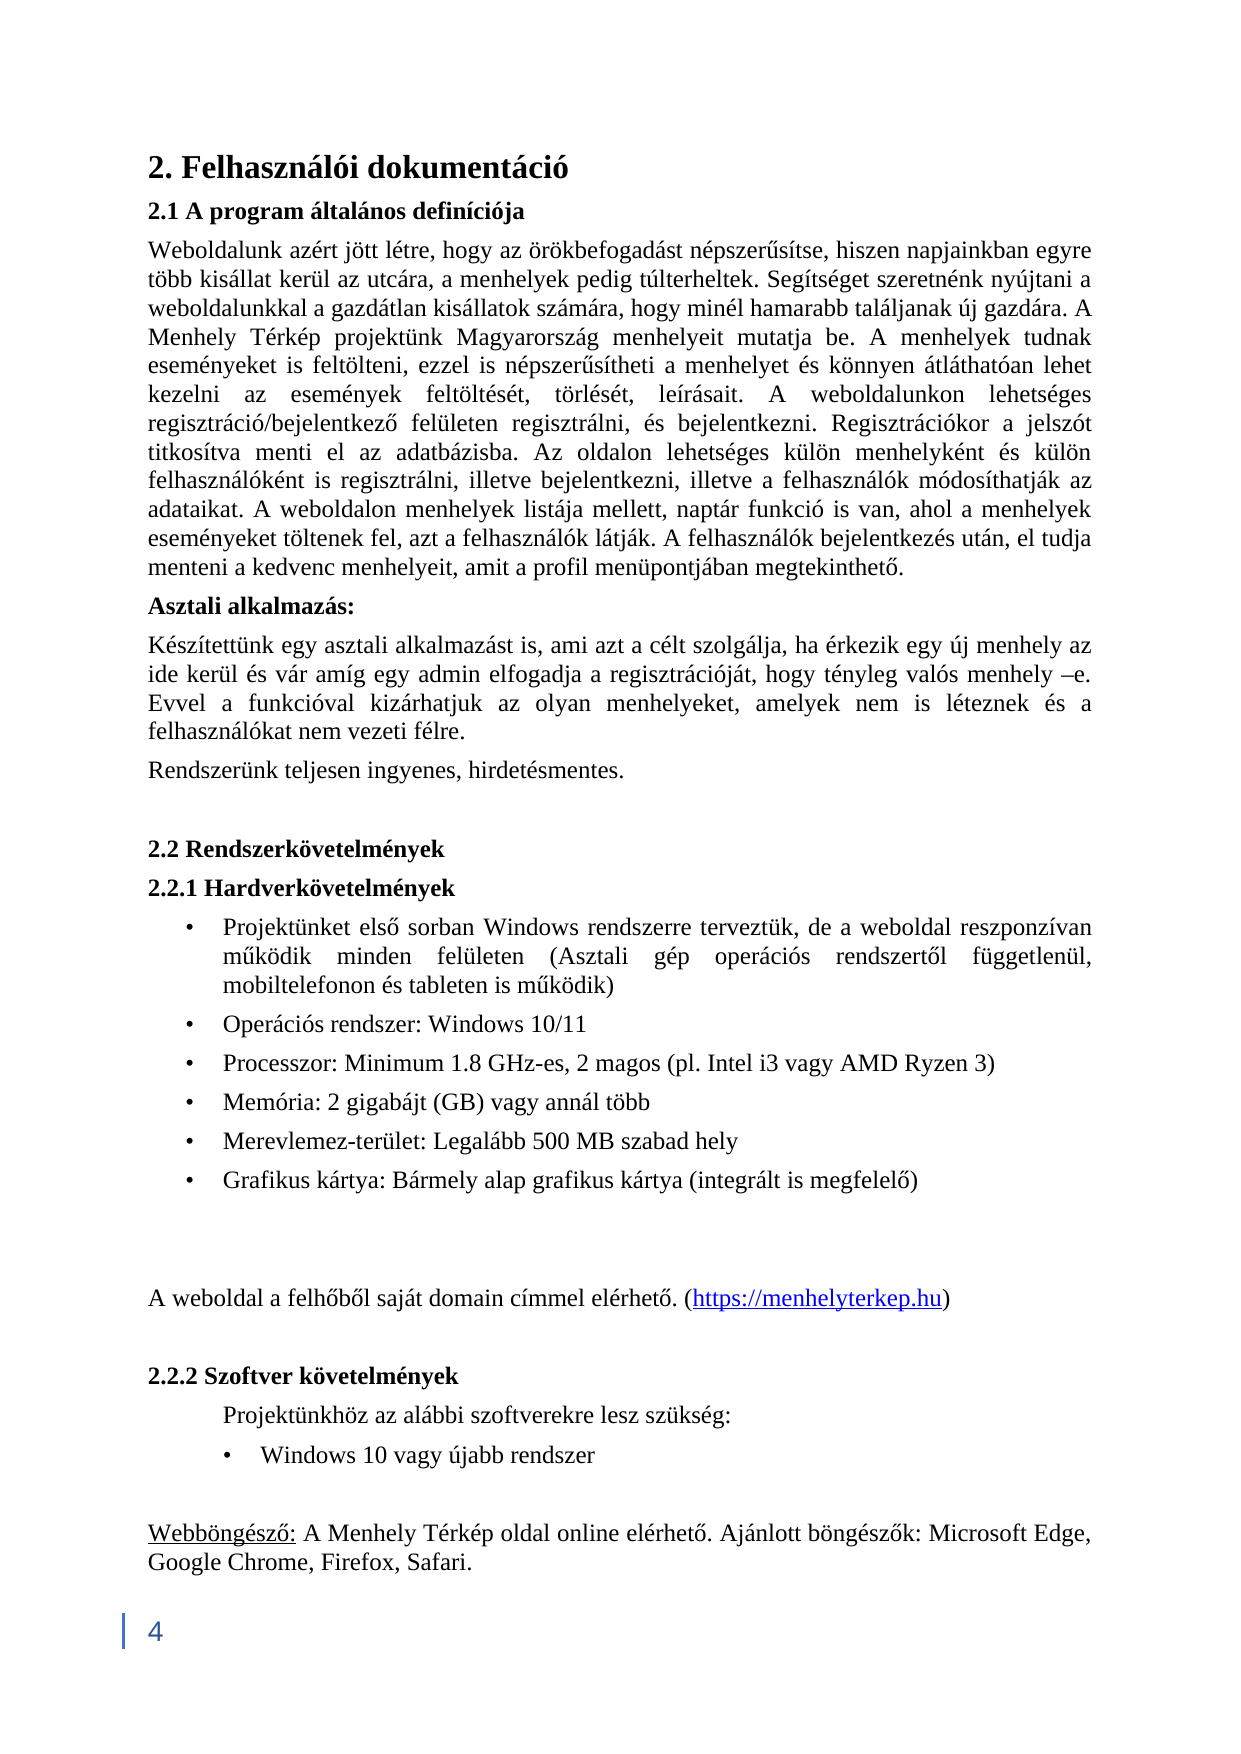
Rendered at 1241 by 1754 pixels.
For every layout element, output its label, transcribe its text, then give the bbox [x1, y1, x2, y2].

text 2. Felhasználói dokumentáció [148, 148, 1093, 186]
text A weboldal a felhőből saját domain címmel elérhető. (https://menhelyterkep.hu) [148, 1283, 1093, 1312]
list Merevlemez-terület: Legalább 500 MB szabad hely [185, 1126, 1093, 1155]
text Készítettünk egy asztali alkalmazást is, ami azt a célt szolgálja, ha érkezik egy új menhely az ide kerül és vár amíg egy admin elfogadja a regisztrációját, hogy tényleg valós menhely –e. Evvel a funkcióval kizárhatjuk az olyan menhelyeket, amelyek nem is léteznek és a felhasználókat nem vezeti félre. [148, 630, 1093, 745]
text 2.1 A program általános definíciója [148, 196, 1093, 225]
text Asztali alkalmazás: [148, 591, 1093, 620]
list Processzor: Minimum 1.8 GHz-es, 2 magos (pl. Intel i3 vagy AMD Ryzen 3) [185, 1048, 1093, 1077]
list Grafikus kártya: Bármely alap grafikus kártya (integrált is megfelelő) [185, 1166, 1093, 1194]
list Projektünket első sorban Windows rendszerre terveztük, de a weboldal reszponzívan működik minden felületen (Asztali gép operációs rendszertől függetlenül, mobiltelefonon és tableten is működik) [185, 912, 1093, 998]
text Webböngésző: A Menhely Térkép oldal online elérhető. Ajánlott böngészők: Microsoft Edge, Google Chrome, Firefox, Safari. [148, 1518, 1093, 1576]
text 2.2 Rendszerkövetelmények [148, 834, 1093, 863]
list Windows 10 vagy újabb rendszer [223, 1440, 1093, 1468]
text Projektünkhöz az alábbi szoftverekre lesz szükség: [223, 1401, 1093, 1429]
text 2.2.2 Szoftver követelmények [148, 1361, 1093, 1390]
list Memória: 2 gigabájt (GB) vagy annál több [185, 1087, 1093, 1116]
text Rendszerünk teljesen ingyenes, hirdetésmentes. [148, 756, 1093, 784]
text Weboldalunk azért jött létre, hogy az örökbefogadást népszerűsítse, hiszen napjainkban egyre több kisállat kerül az utcára, a menhelyek pedig túlterheltek. Segítséget szeretnénk nyújtani a weboldalunkkal a gazdátlan kisállatok számára, hogy minél hamarabb találjanak új gazdára. A Menhely Térkép projektünk Magyarország menhelyeit mutatja be. A menhelyek tudnak eseményeket is feltölteni, ezzel is népszerűsítheti a menhelyet és könnyen átláthatóan lehet kezelni az események feltöltését, törlését, leírásait. A weboldalunkon lehetséges regisztráció/bejelentkező felületen regisztrálni, és bejelentkezni. Regisztrációkor a jelszót titkosítva menti el az adatbázisba. Az oldalon lehetséges külön menhelyként és külön felhasználóként is regisztrálni, illetve bejelentkezni, illetve a felhasználók módosíthatják az adataikat. A weboldalon menhelyek listája mellett, naptár funkció is van, ahol a menhelyek eseményeket töltenek fel, azt a felhasználók látják. A felhasználók bejelentkezés után, el tudja menteni a kedvenc menhelyeit, amit a profil menüpontjában megtekinthető. [148, 236, 1093, 581]
list Operációs rendszer: Windows 10/11 [185, 1009, 1093, 1038]
text 2.2.1 Hardverkövetelmények [148, 873, 1093, 902]
